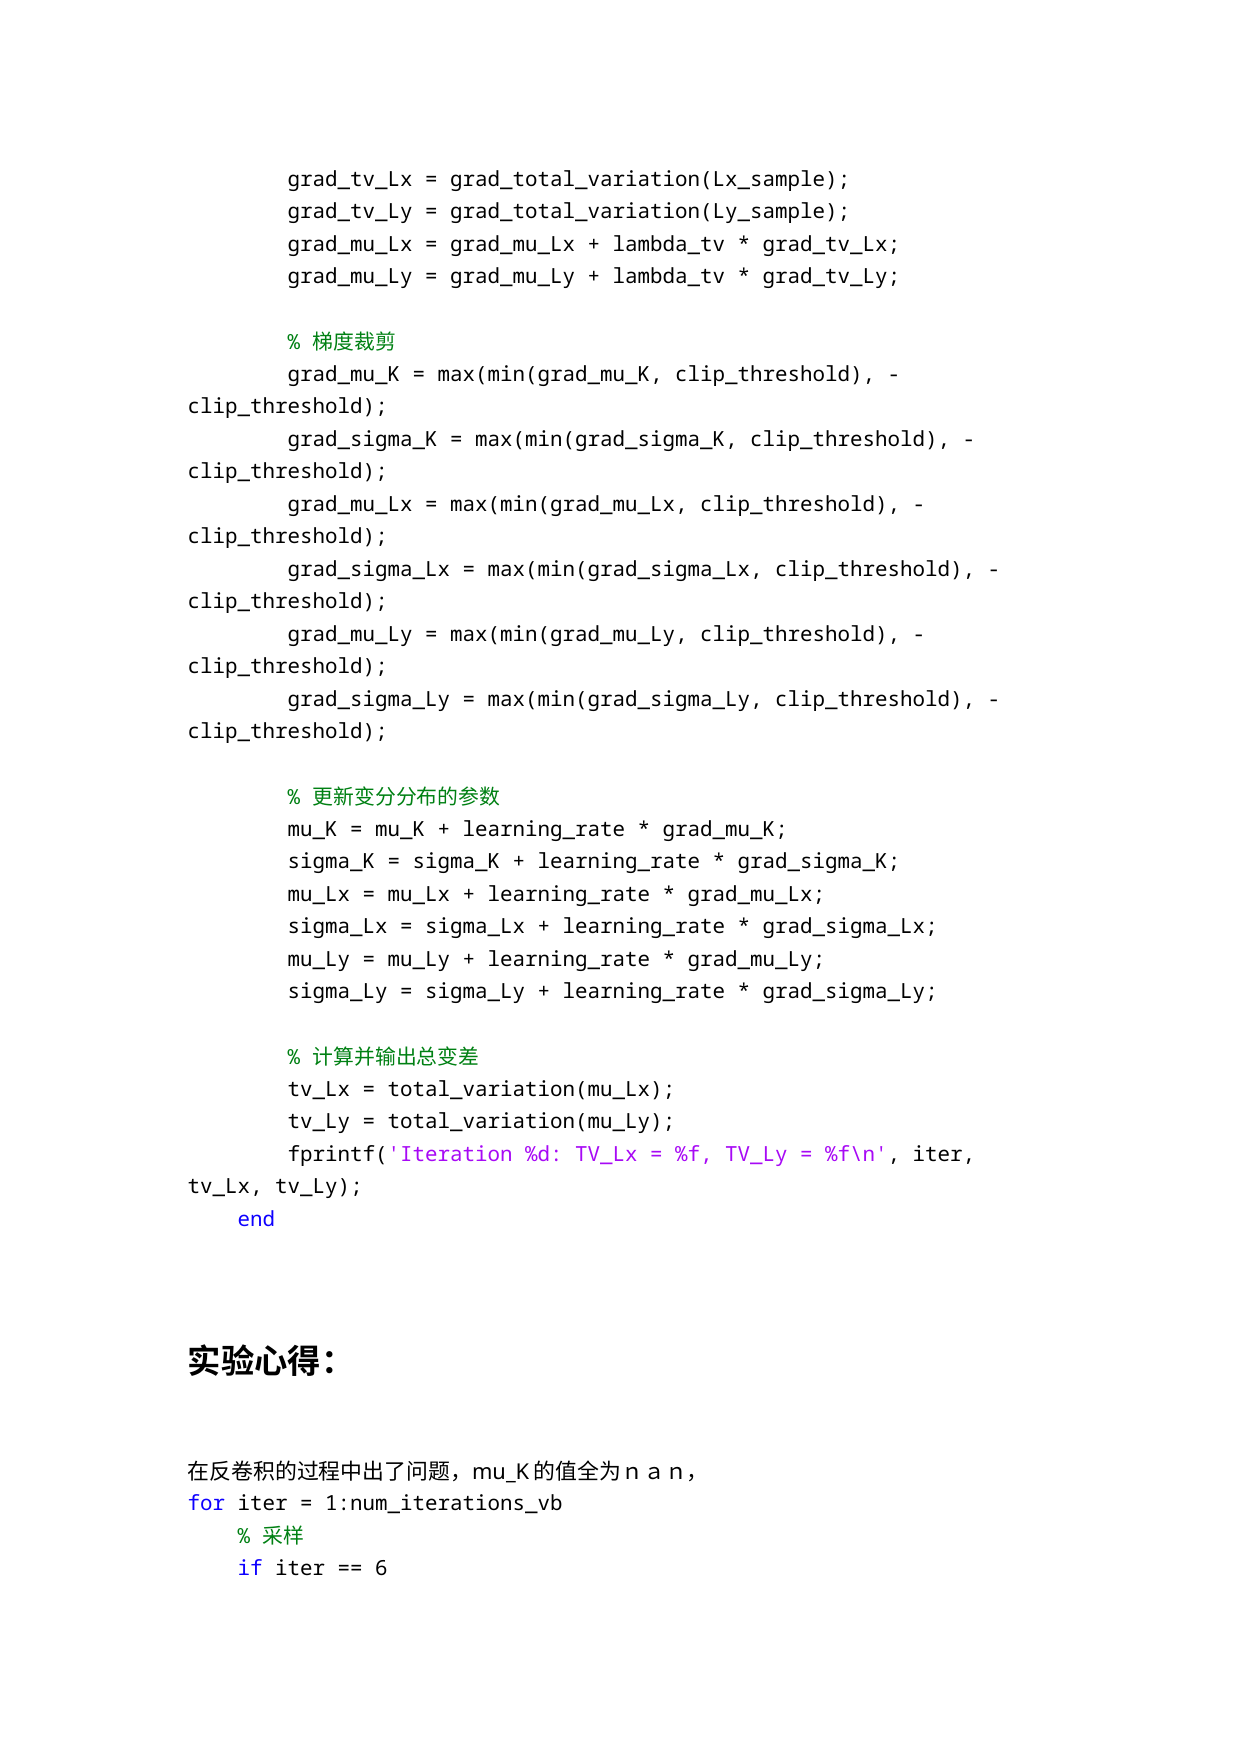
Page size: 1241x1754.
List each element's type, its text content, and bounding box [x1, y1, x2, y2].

text grad_mu_Ly = grad_mu_Ly + lambda_tv * grad_tv_Ly; [187, 259, 1053, 292]
subtitle 实验心得： [187, 1327, 1053, 1392]
text if iter == 6 [187, 1551, 1053, 1584]
text grad_mu_Ly = max(min(grad_mu_Ly, clip_threshold), -clip_threshold); [187, 617, 1053, 682]
text for iter = 1:num_iterations_vb [187, 1486, 1053, 1519]
text % 采样 [187, 1519, 1053, 1551]
text grad_sigma_Ly = max(min(grad_sigma_Ly, clip_threshold), -clip_threshold); [187, 682, 1053, 747]
text grad_sigma_Lx = max(min(grad_sigma_Lx, clip_threshold), -clip_threshold); [187, 552, 1053, 617]
text grad_mu_Lx = max(min(grad_mu_Lx, clip_threshold), -clip_threshold); [187, 487, 1053, 552]
text % 梯度裁剪 [187, 324, 1053, 357]
text sigma_Lx = sigma_Lx + learning_rate * grad_sigma_Lx; [187, 909, 1053, 942]
text fprintf('Iteration %d: TV_Lx = %f, TV_Ly = %f\n', iter, tv_Lx, tv_Ly); [187, 1137, 1053, 1202]
text sigma_K = sigma_K + learning_rate * grad_sigma_K; [187, 844, 1053, 877]
text grad_sigma_K = max(min(grad_sigma_K, clip_threshold), -clip_threshold); [187, 422, 1053, 487]
text grad_tv_Lx = grad_total_variation(Lx_sample); [187, 162, 1053, 194]
text 在反卷积的过程中出了问题，mu_K的值全为ｎａｎ， [187, 1454, 1053, 1486]
text sigma_Ly = sigma_Ly + learning_rate * grad_sigma_Ly; [187, 974, 1053, 1007]
text mu_K = mu_K + learning_rate * grad_mu_K; [187, 812, 1053, 844]
text end [187, 1202, 1053, 1234]
text grad_tv_Ly = grad_total_variation(Ly_sample); [187, 194, 1053, 227]
text mu_Lx = mu_Lx + learning_rate * grad_mu_Lx; [187, 877, 1053, 909]
text mu_Ly = mu_Ly + learning_rate * grad_mu_Ly; [187, 942, 1053, 974]
text tv_Ly = total_variation(mu_Ly); [187, 1104, 1053, 1137]
text % 更新变分分布的参数 [187, 779, 1053, 812]
text grad_mu_Lx = grad_mu_Lx + lambda_tv * grad_tv_Lx; [187, 227, 1053, 259]
text tv_Lx = total_variation(mu_Lx); [187, 1072, 1053, 1104]
text grad_mu_K = max(min(grad_mu_K, clip_threshold), -clip_threshold); [187, 357, 1053, 422]
text % 计算并输出总变差 [187, 1039, 1053, 1072]
